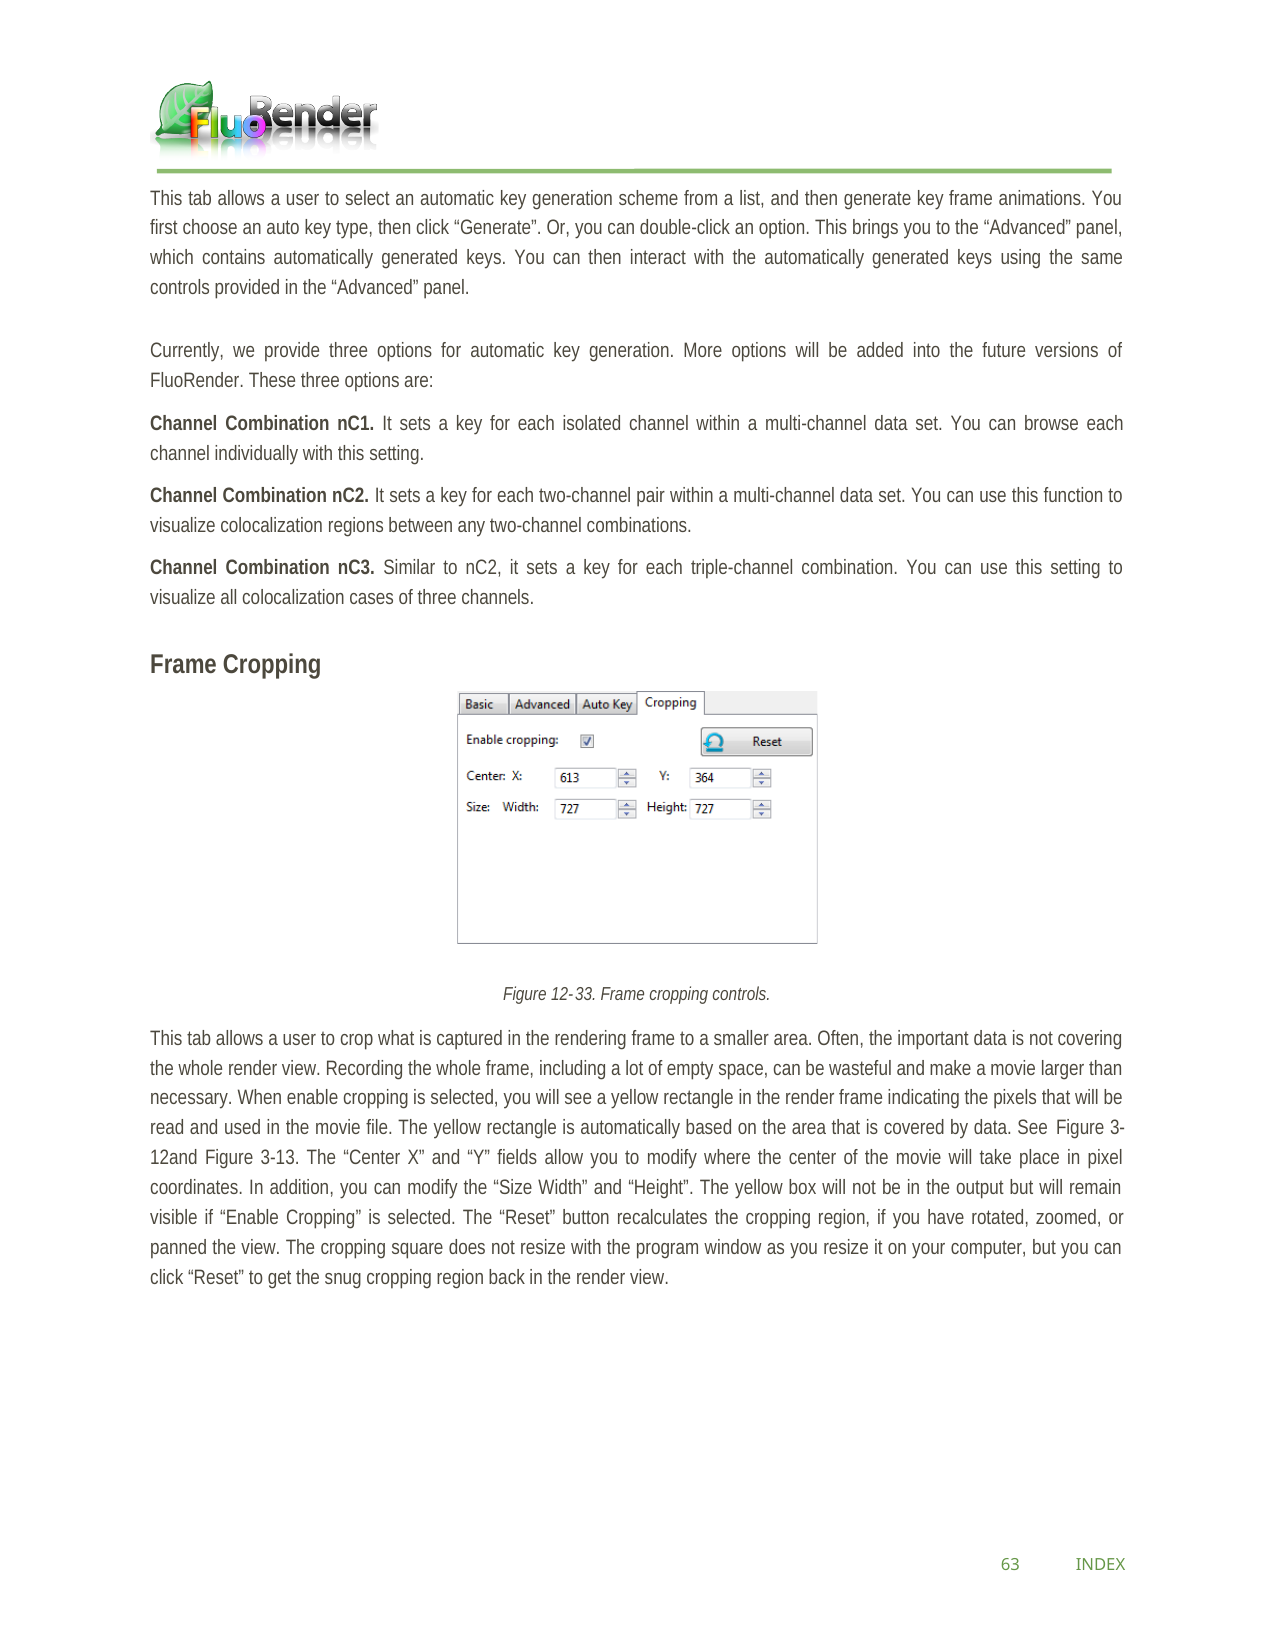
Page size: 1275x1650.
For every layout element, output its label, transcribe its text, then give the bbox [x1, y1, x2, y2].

text Channel Combination nC2. It sets a key for each two-channel pair within a multi-channel data set. You can use this function to visualize colocalization regions between any two-channel combinations. [150, 483, 1125, 537]
text Currently, we provide three options for automatic key generation. More options will be added into the future versions of FluoRender. These three options are: [150, 338, 1125, 392]
picture [457, 691, 818, 944]
text Channel Combination nC1. It sets a key for each isolated channel within a multi-channel data set. You can browse each channel individually with this setting. [150, 411, 1125, 464]
text This tab allows a user to select an automatic key generation scheme from a list, and then generate key frame animations. You first choose an auto key type, then click “Generate”. Or, you can double-click an option. This brings you to the “Advanced” panel, which contains automatically generated keys. You can then interact with the automatically generated keys using the same controls provided in the “Advanced” panel. [150, 185, 1125, 299]
picture [150, 75, 379, 162]
text Channel Combination nC3. Similar to nC2, it sets a key for each triple-channel combination. You can use this setting to visualize all colocalization cases of three channels. [150, 555, 1125, 609]
subtitle Frame Cropping [150, 648, 1125, 679]
